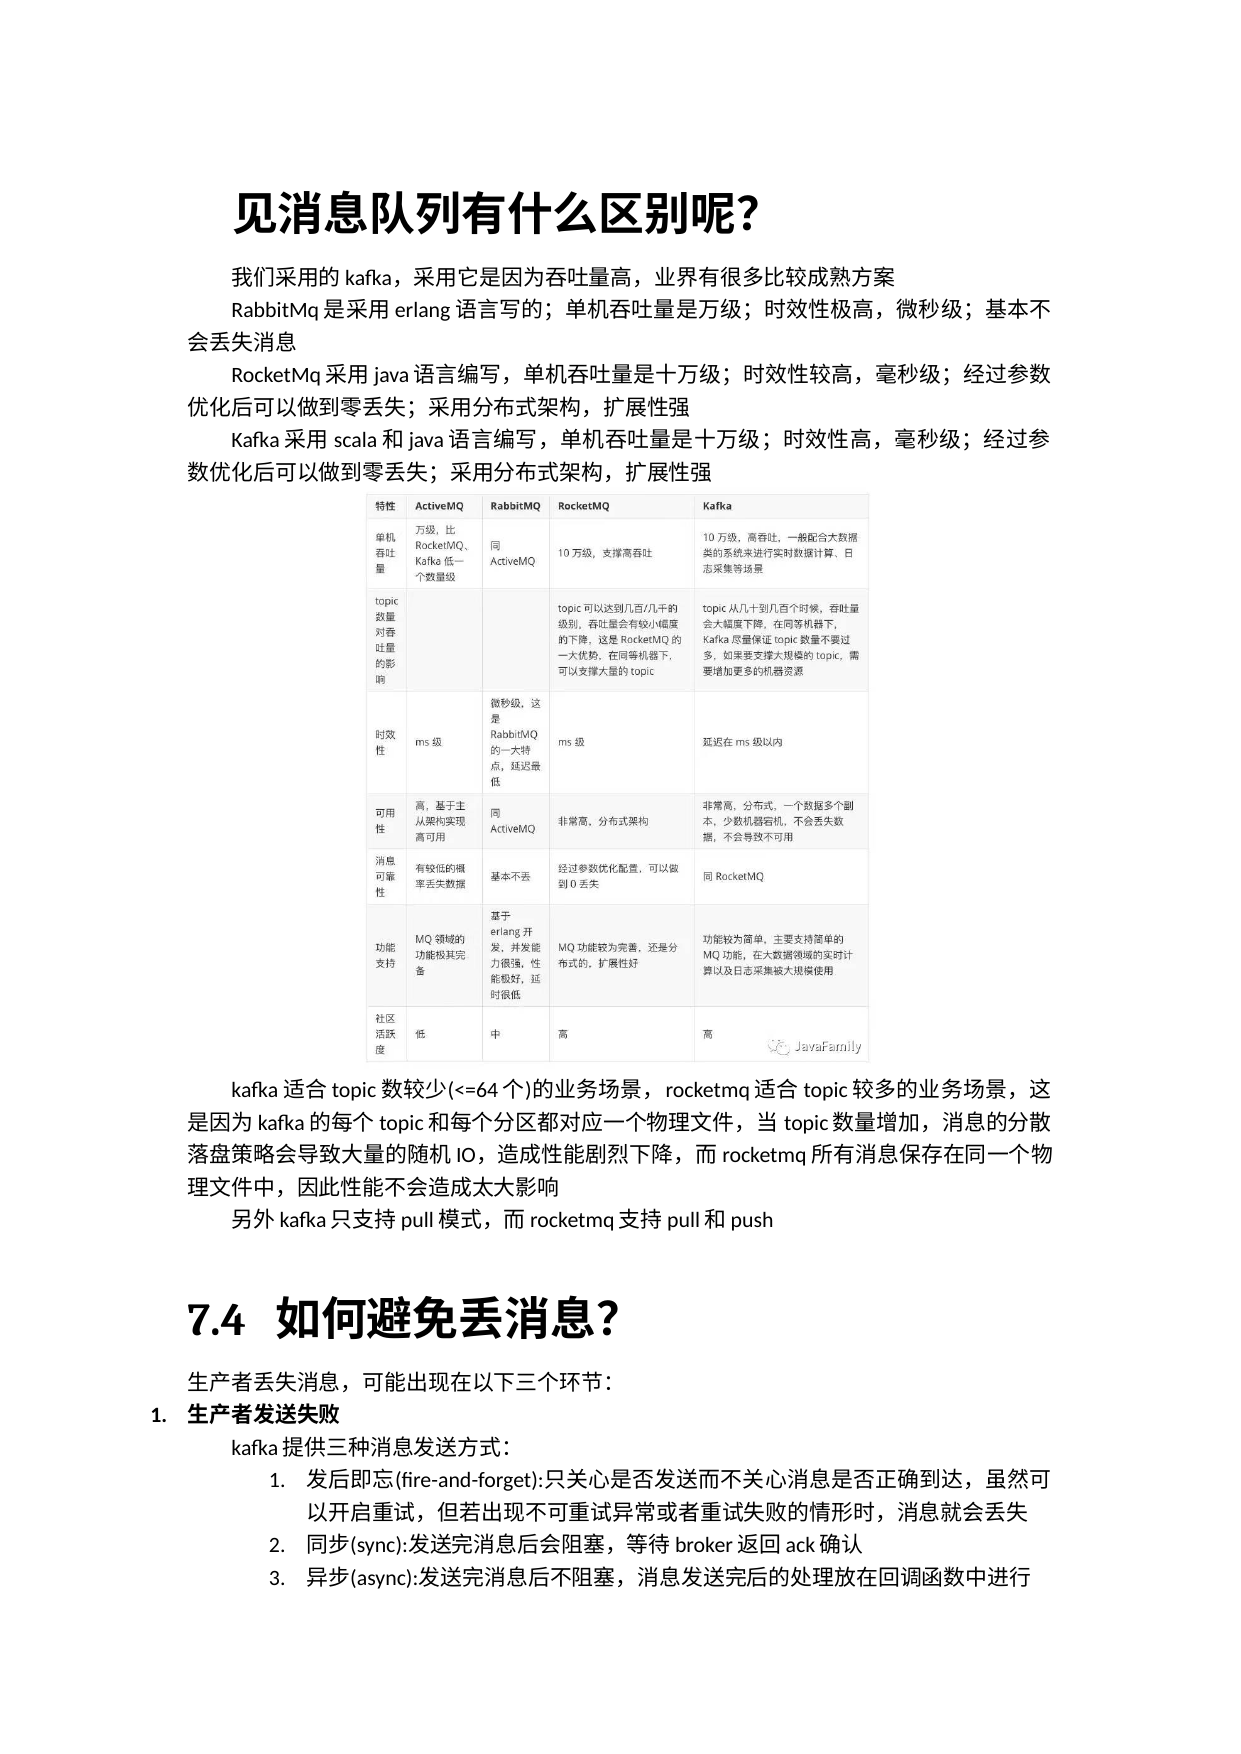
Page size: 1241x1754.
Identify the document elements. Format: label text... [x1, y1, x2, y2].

text 生产者丢失消息，可能出现在以下三个环节： [187, 1364, 1053, 1397]
text kafka适合topic数较少(<=64个)的业务场景，rocketmq适合topic较多的业务场景，这是因为kafka的每个topic和每个分区都对应一个物理文件，当topic数量增加，消息的分散落盘策略会导致大量的随机IO，造成性能剧烈下降，而rocketmq所有消息保存在同一个物理文件中，因此性能不会造成太大影响 [187, 1072, 1053, 1202]
list 发后即忘(fire-and-forget):只关心是否发送而不关心消息是否正确到达，虽然可以开启重试，但若出现不可重试异常或者重试失败的情形时，消息就会丢失 [269, 1462, 1053, 1527]
list 生产者发送失败 [150, 1397, 1053, 1429]
text RocketMq采用java语言编写，单机吞吐量是十万级；时效性较高，毫秒级；经过参数优化后可以做到零丢失；采用分布式架构，扩展性强 [187, 357, 1053, 422]
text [187, 162, 1053, 259]
text RabbitMq是采用erlang语言写的；单机吞吐量是万级；时效性极高，微秒级；基本不会丢失消息 [187, 292, 1053, 357]
text Kafka采用scala和java语言编写，单机吞吐量是十万级；时效性高，毫秒级；经过参数优化后可以做到零丢失；采用分布式架构，扩展性强 [187, 422, 1053, 487]
list 同步(sync):发送完消息后会阻塞，等待broker返回ack确认 [269, 1527, 1053, 1559]
list kafka提供三种消息发送方式： [187, 1429, 1053, 1462]
text 我们采用的kafka，采用它是因为吞吐量高，业界有很多比较成熟方案 [187, 259, 1053, 292]
text 如何避免丢消息？ [187, 1267, 1053, 1364]
list 异步(async):发送完消息后不阻塞，消息发送完后的处理放在回调函数中进行 [269, 1559, 1053, 1592]
picture [363, 487, 877, 1070]
text 另外kafka只支持pull模式，而rocketmq支持pull和push [187, 1202, 1053, 1234]
